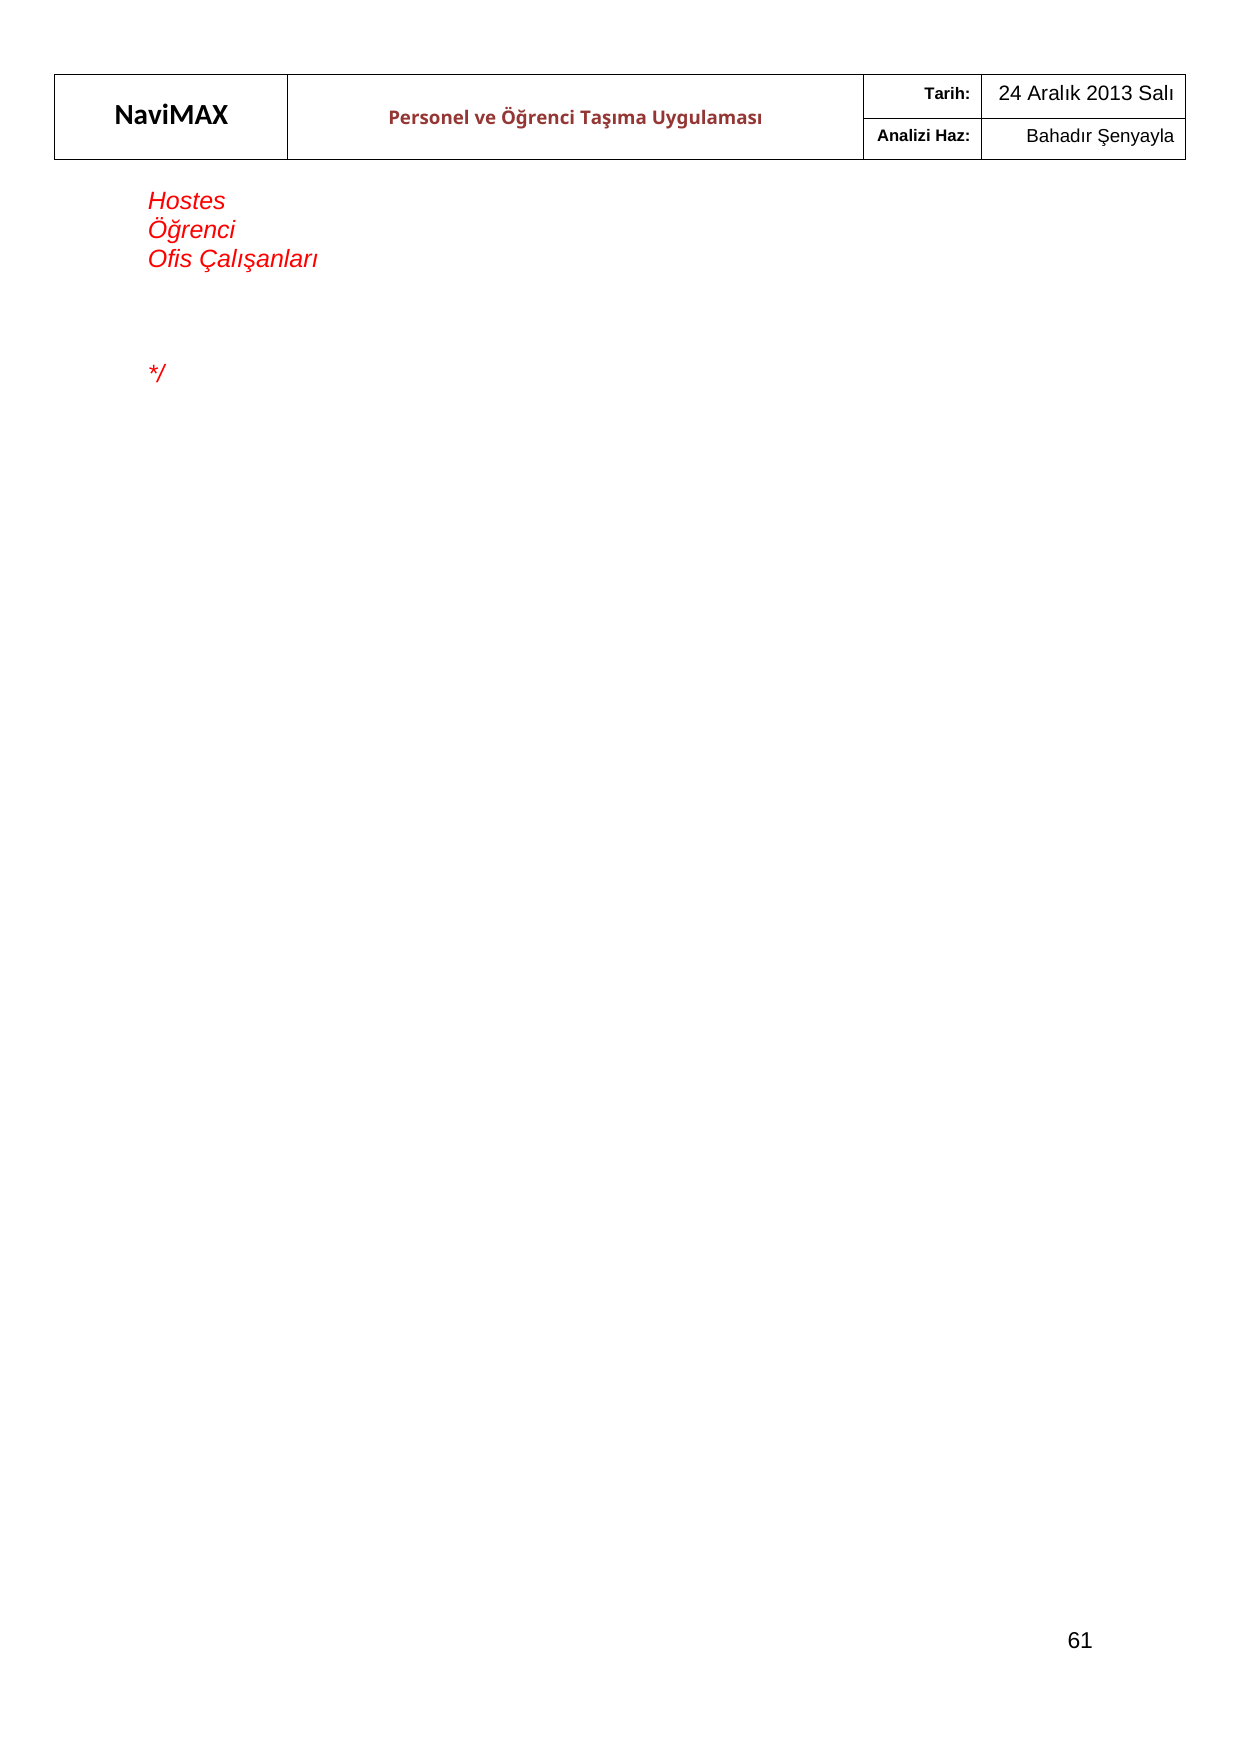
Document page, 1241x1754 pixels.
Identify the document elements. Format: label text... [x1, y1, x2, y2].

text */ [148, 359, 1093, 387]
text Ofis Çalışanları [148, 244, 1093, 272]
text Hostes [148, 186, 1093, 215]
text Öğrenci [148, 215, 1093, 244]
